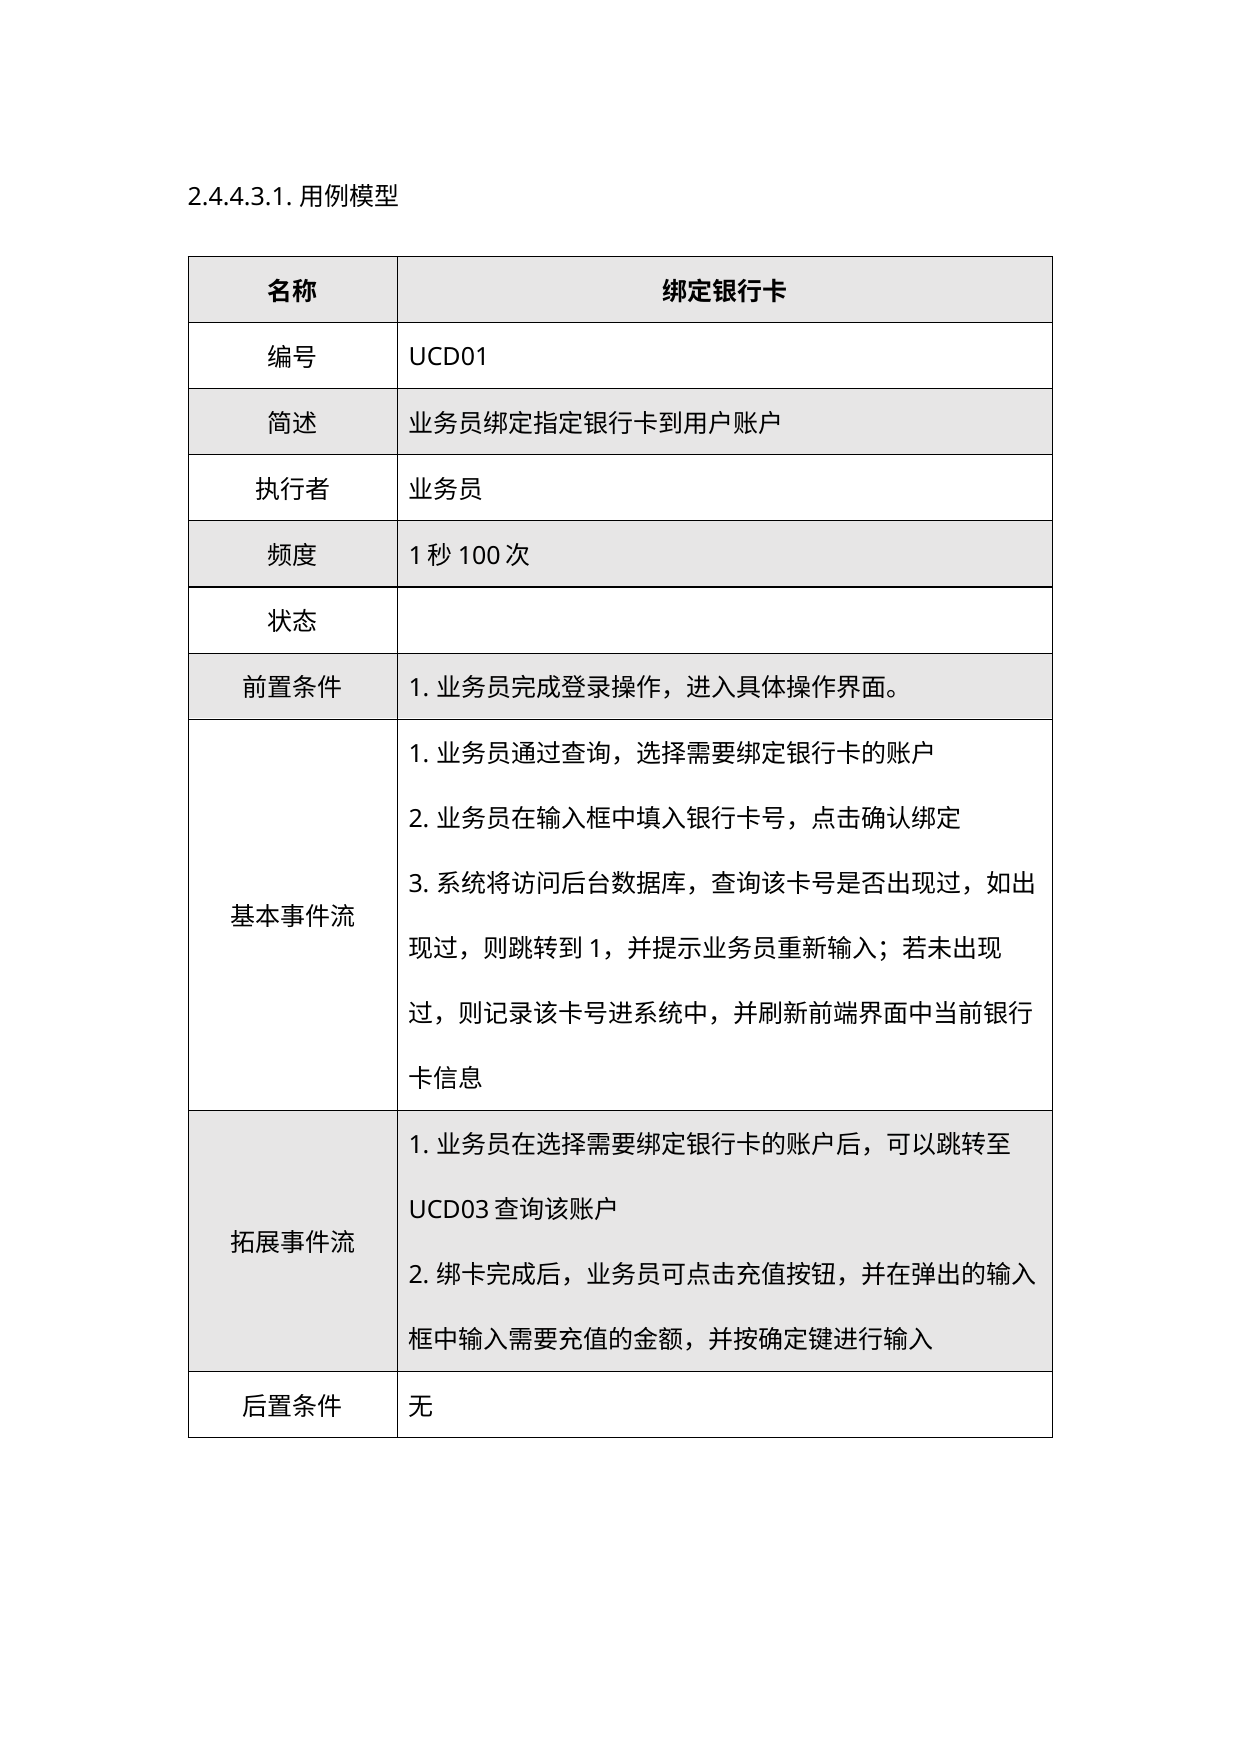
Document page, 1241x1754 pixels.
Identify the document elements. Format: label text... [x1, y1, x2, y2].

table_cell 基本事件流 [189, 720, 397, 1109]
table_cell 执行者 [189, 455, 397, 520]
table_cell UCD01 [398, 323, 1052, 388]
table_cell 前置条件 [189, 654, 397, 718]
table_cell 1. 业务员在选择需要绑定银行卡的账户后，可以跳转至UCD03查询该账户 2. 绑卡完成后，业务员可点击充值按钮，并在弹出的输入框中输入需要充值的金额，并按确定键进行输入 [398, 1111, 1052, 1371]
table_cell 简述 [189, 389, 397, 454]
table_header 绑定银行卡 [398, 257, 1052, 322]
table_cell 后置条件 [189, 1372, 397, 1437]
table_cell [398, 588, 1052, 652]
table_cell 业务员绑定指定银行卡到用户账户 [398, 389, 1052, 454]
table_cell 状态 [189, 588, 397, 652]
table_cell 业务员 [398, 455, 1052, 520]
table_cell 编号 [189, 323, 397, 388]
table_header 名称 [189, 257, 397, 322]
table_cell 1秒100次 [398, 521, 1052, 586]
table_cell 无 [398, 1372, 1052, 1437]
text 2.4.4.3.1. 用例模型 [187, 162, 1053, 227]
table_cell 1. 业务员通过查询，选择需要绑定银行卡的账户 2. 业务员在输入框中填入银行卡号，点击确认绑定 3. 系统将访问后台数据库，查询该卡号是否出现过，如出现过，则跳转到1，并提示业务员重新输入；若未出现过，则记录该卡号进系统中，并刷新前端界面中当前银行卡信息 [398, 720, 1052, 1109]
table_cell 拓展事件流 [189, 1111, 397, 1371]
table_cell 频度 [189, 521, 397, 586]
table_cell 1. 业务员完成登录操作，进入具体操作界面。 [398, 654, 1052, 718]
